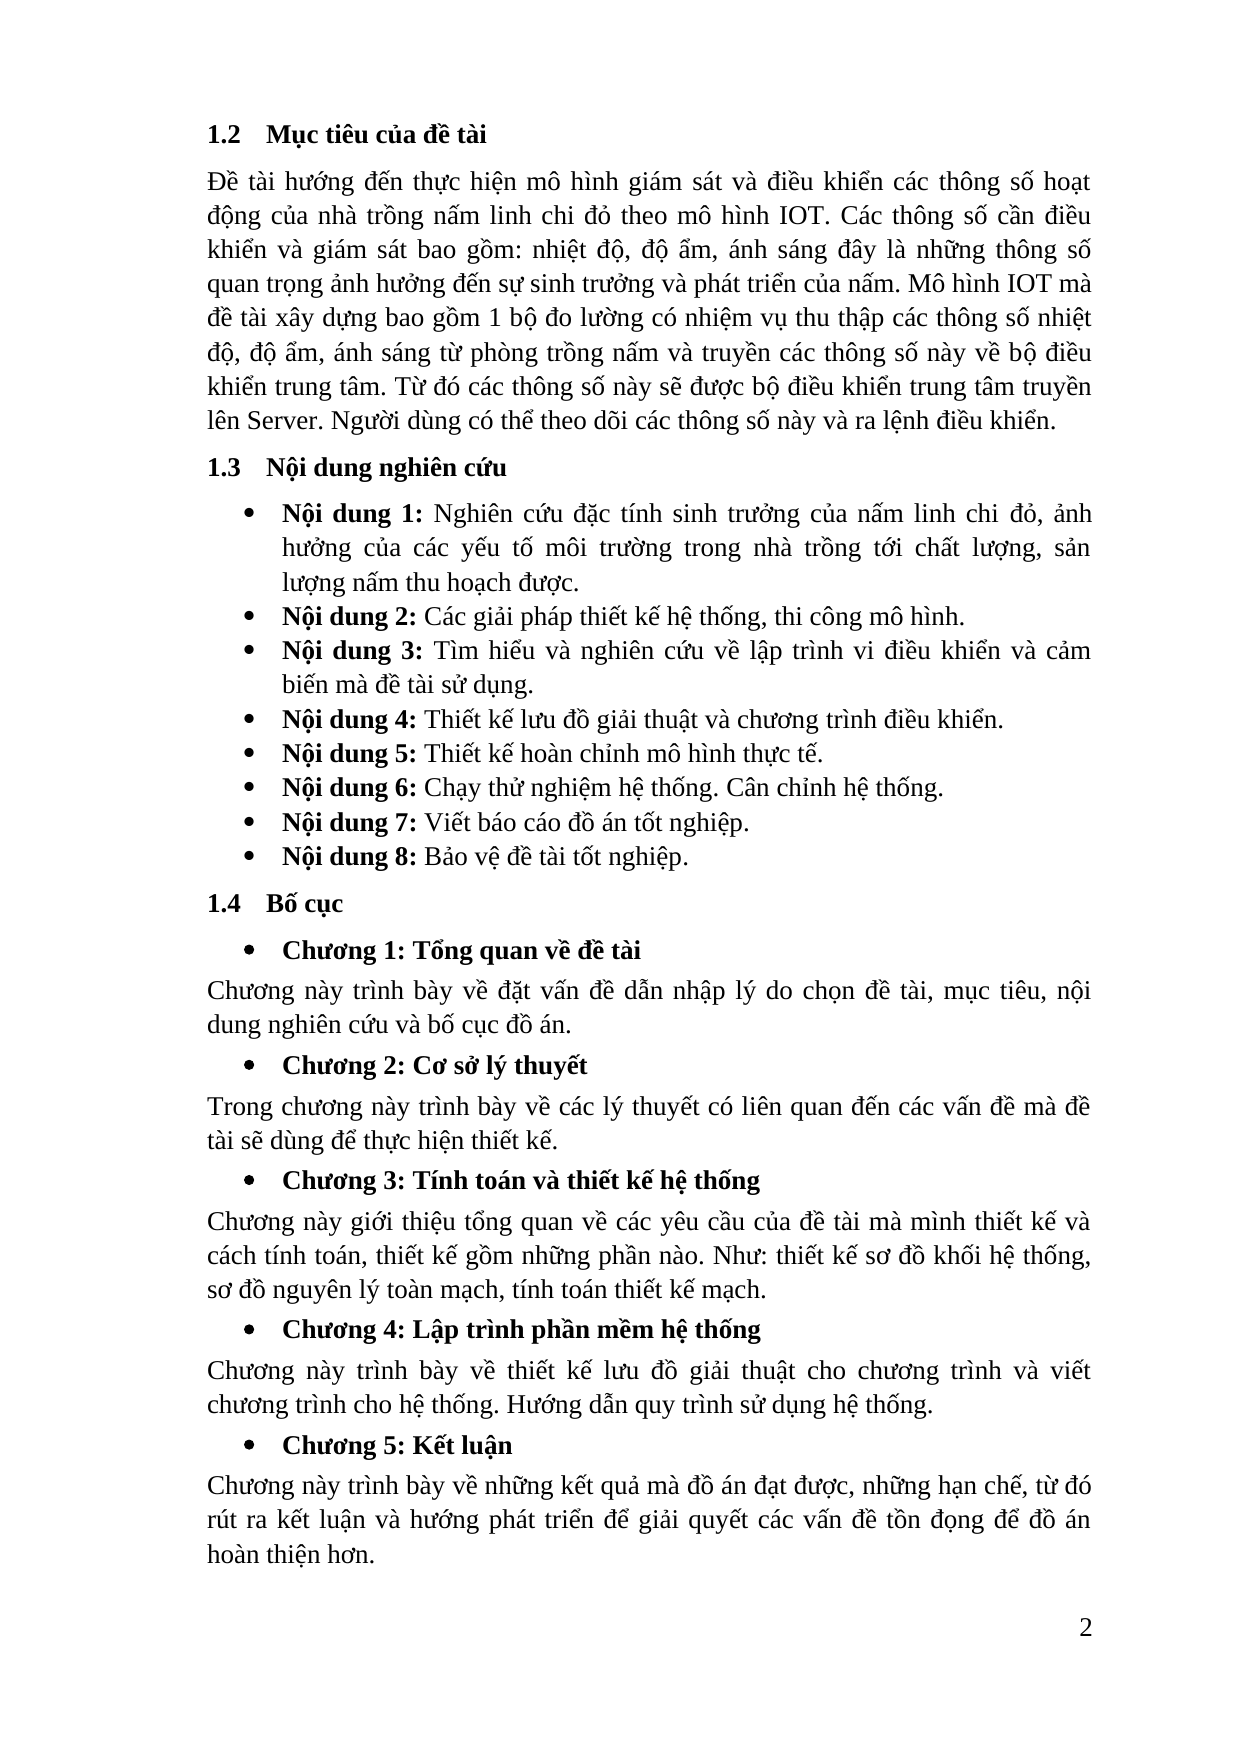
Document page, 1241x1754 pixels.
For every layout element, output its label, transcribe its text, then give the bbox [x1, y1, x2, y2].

list Nội dung 1: Nghiên cứu đặc tính sinh trưởng của nấm linh chi đỏ, ảnh hưởng của các yếu tố môi trường trong nhà trồng tới chất lượng, sản lượng nấm thu hoạch được. [244, 497, 1092, 597]
text Chương này giới thiệu tổng quan về các yêu cầu của đề tài mà mình thiết kế và cách tính toán, thiết kế gồm những phần nào. Như: thiết kế sơ đồ khối hệ thống, sơ đồ nguyên lý toàn mạch, tính toán thiết kế mạch. [207, 1205, 1092, 1304]
list Nội dung 5: Thiết kế hoàn chỉnh mô hình thực tế. [244, 737, 1092, 768]
list Chương 5: Kết luận [244, 1429, 1092, 1460]
subtitle Nội dung nghiên cứu [207, 451, 1092, 482]
text Đề tài hướng đến thực hiện mô hình giám sát và điều khiển các thông số hoạt động của nhà trồng nấm linh chi đỏ theo mô hình IOT. Các thông số cần điều khiển và giám sát bao gồm: nhiệt độ, độ ẩm, ánh sáng đây là những thông số quan trọng ảnh hưởng đến sự sinh trưởng và phát triển của nấm. Mô hình IOT mà đề tài xây dựng bao gồm 1 bộ đo lường có nhiệm vụ thu thập các thông số nhiệt độ, độ ẩm, ánh sáng từ phòng trồng nấm và truyền các thông số này về bộ điều khiển trung tâm. Từ đó các thông số này sẽ được bộ điều khiển trung tâm truyền lên Server. Người dùng có thể theo dõi các thông số này và ra lệnh điều khiển. [207, 165, 1092, 435]
list Nội dung 8: Bảo vệ đề tài tốt nghiệp. [244, 840, 1092, 871]
text Chương này trình bày về những kết quả mà đồ án đạt được, những hạn chế, từ đó rút ra kết luận và hướng phát triển để giải quyết các vấn đề tồn đọng để đồ án hoàn thiện hơn. [207, 1469, 1092, 1569]
subtitle Bố cục [207, 887, 1092, 918]
list Chương 1: Tổng quan về đề tài [244, 934, 1092, 965]
list Nội dung 6: Chạy thử nghiệm hệ thống. Cân chỉnh hệ thống. [244, 771, 1092, 803]
text Chương này trình bày về thiết kế lưu đồ giải thuật cho chương trình và viết chương trình cho hệ thống. Hướng dẫn quy trình sử dụng hệ thống. [207, 1354, 1092, 1419]
list Nội dung 3: Tìm hiểu và nghiên cứu về lập trình vi điều khiển và cảm biến mà đề tài sử dụng. [244, 634, 1092, 700]
list Nội dung 7: Viết báo cáo đồ án tốt nghiệp. [244, 806, 1092, 837]
list Nội dung 2: Các giải pháp thiết kế hệ thống, thi công mô hình. [244, 600, 1092, 631]
subtitle Mục tiêu của đề tài [207, 118, 1092, 149]
list Nội dung 4: Thiết kế lưu đồ giải thuật và chương trình điều khiển. [244, 703, 1092, 734]
list Chương 3: Tính toán và thiết kế hệ thống [244, 1164, 1092, 1195]
list Chương 2: Cơ sở lý thuyết [244, 1049, 1092, 1080]
text Trong chương này trình bày về các lý thuyết có liên quan đến các vấn đề mà đề tài sẽ dùng để thực hiện thiết kế. [207, 1089, 1092, 1155]
list Chương 4: Lập trình phần mềm hệ thống [244, 1313, 1092, 1345]
text Chương này trình bày về đặt vấn đề dẫn nhập lý do chọn đề tài, mục tiêu, nội dung nghiên cứu và bố cục đồ án. [207, 974, 1092, 1040]
